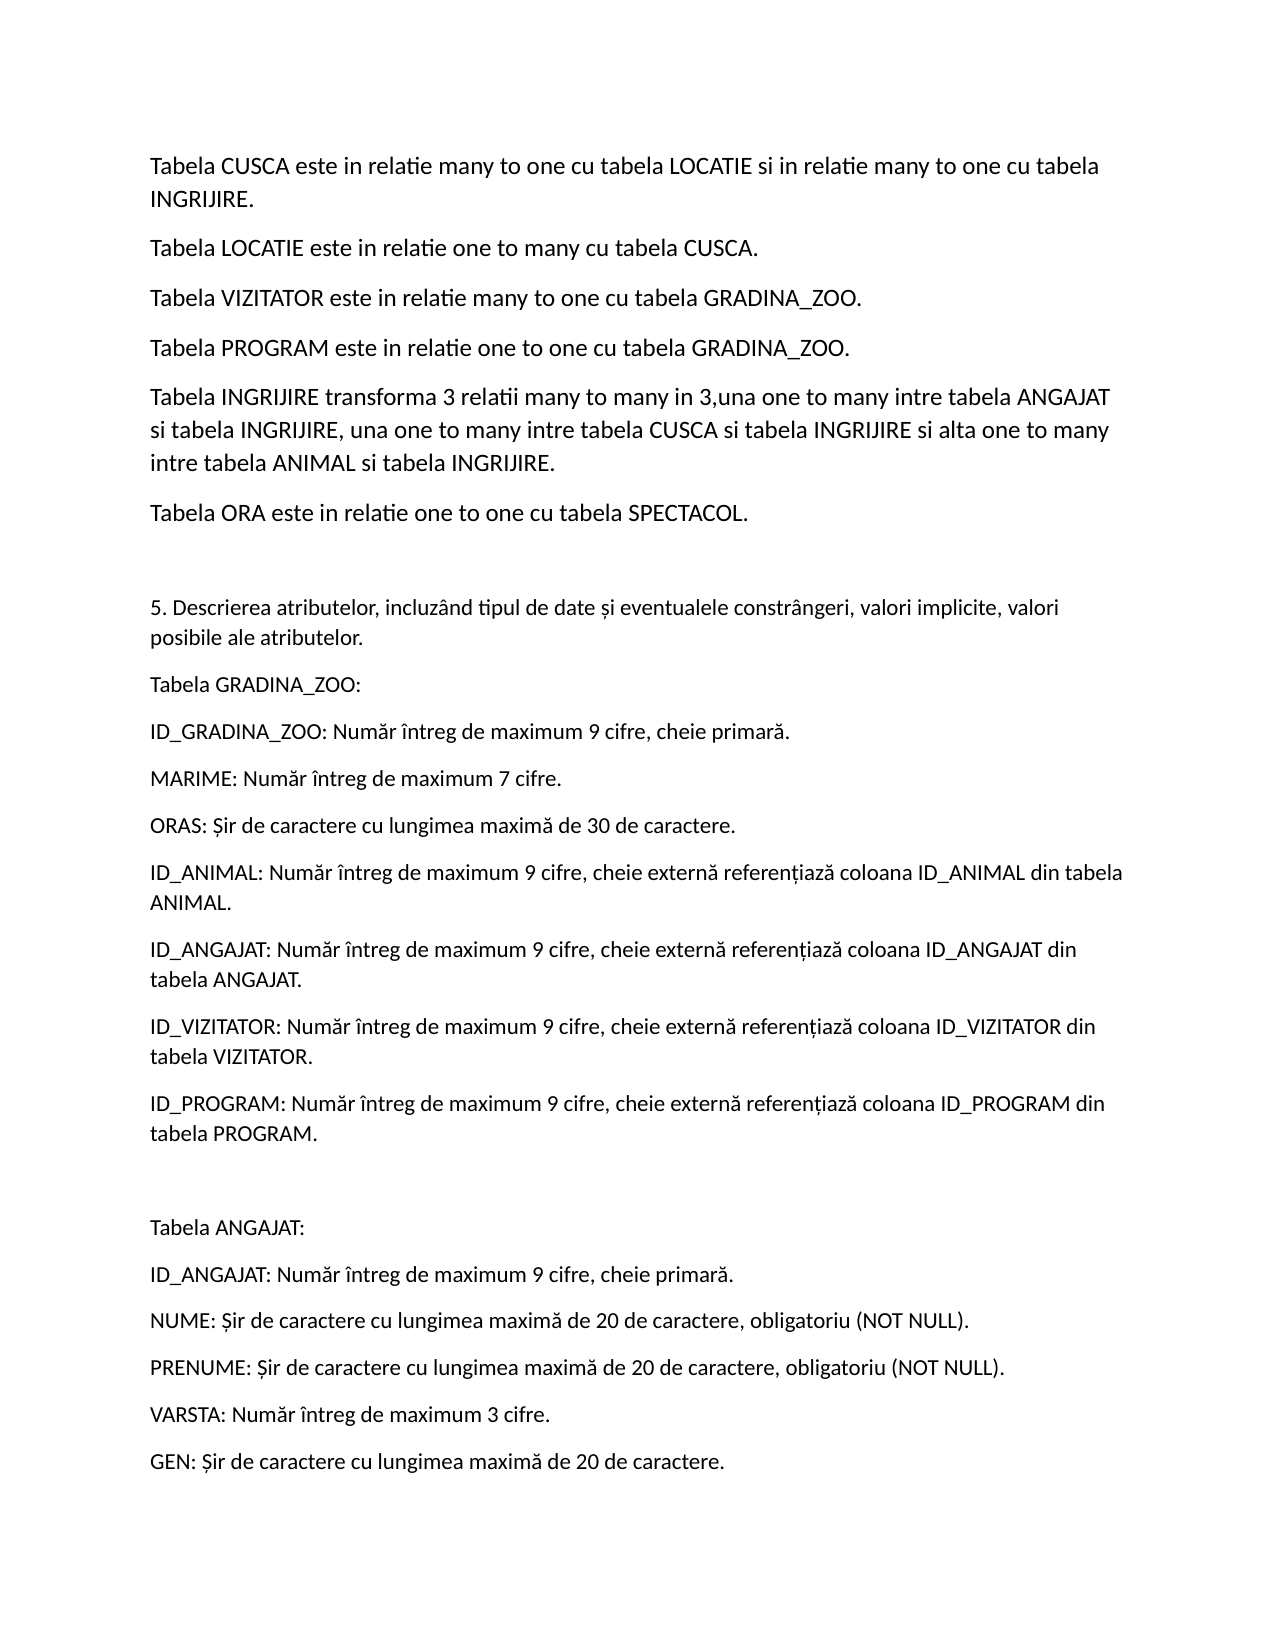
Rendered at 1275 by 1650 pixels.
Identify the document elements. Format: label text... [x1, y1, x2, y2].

text PRENUME: Șir de caractere cu lungimea maximă de 20 de caractere, obligatoriu (NOT NULL). [150, 1353, 1125, 1382]
text ID_ANGAJAT: Număr întreg de maximum 9 cifre, cheie externă referențiază coloana ID_ANGAJAT din tabela ANGAJAT. [150, 935, 1125, 993]
text NUME: Șir de caractere cu lungimea maximă de 20 de caractere, obligatoriu (NOT NULL). [150, 1307, 1125, 1335]
text 5. Descrierea atributelor, incluzând tipul de date și eventualele constrângeri, valori implicite, valori posibile ale atributelor. [150, 593, 1125, 651]
text MARIME: Număr întreg de maximum 7 cifre. [150, 764, 1125, 792]
text Tabela VIZITATOR este in relatie many to one cu tabela GRADINA_ZOO. [150, 282, 1125, 313]
text VARSTA: Număr întreg de maximum 3 cifre. [150, 1400, 1125, 1428]
text Tabela GRADINA_ZOO: [150, 670, 1125, 698]
text Tabela ORA este in relatie one to one cu tabela SPECTACOL. [150, 497, 1125, 527]
text ID_PROGRAM: Număr întreg de maximum 9 cifre, cheie externă referențiază coloana ID_PROGRAM din tabela PROGRAM. [150, 1089, 1125, 1147]
text ORAS: Șir de caractere cu lungimea maximă de 30 de caractere. [150, 811, 1125, 839]
text ID_VIZITATOR: Număr întreg de maximum 9 cifre, cheie externă referențiază coloana ID_VIZITATOR din tabela VIZITATOR. [150, 1012, 1125, 1070]
text GEN: Șir de caractere cu lungimea maximă de 20 de caractere. [150, 1447, 1125, 1475]
text ID_GRADINA_ZOO: Număr întreg de maximum 9 cifre, cheie primară. [150, 717, 1125, 745]
text Tabela ANGAJAT: [150, 1213, 1125, 1241]
text Tabela INGRIJIRE transforma 3 relatii many to many in 3,una one to many intre tabela ANGAJAT si tabela INGRIJIRE, una one to many intre tabela CUSCA si tabela INGRIJIRE si alta one to many intre tabela ANIMAL si tabela INGRIJIRE. [150, 381, 1125, 478]
text Tabela CUSCA este in relatie many to one cu tabela LOCATIE si in relatie many to one cu tabela INGRIJIRE. [150, 150, 1125, 213]
text Tabela LOCATIE este in relatie one to many cu tabela CUSCA. [150, 232, 1125, 263]
text ID_ANIMAL: Număr întreg de maximum 9 cifre, cheie externă referențiază coloana ID_ANIMAL din tabela ANIMAL. [150, 858, 1125, 916]
text ID_ANGAJAT: Număr întreg de maximum 9 cifre, cheie primară. [150, 1260, 1125, 1288]
text Tabela PROGRAM este in relatie one to one cu tabela GRADINA_ZOO. [150, 332, 1125, 362]
